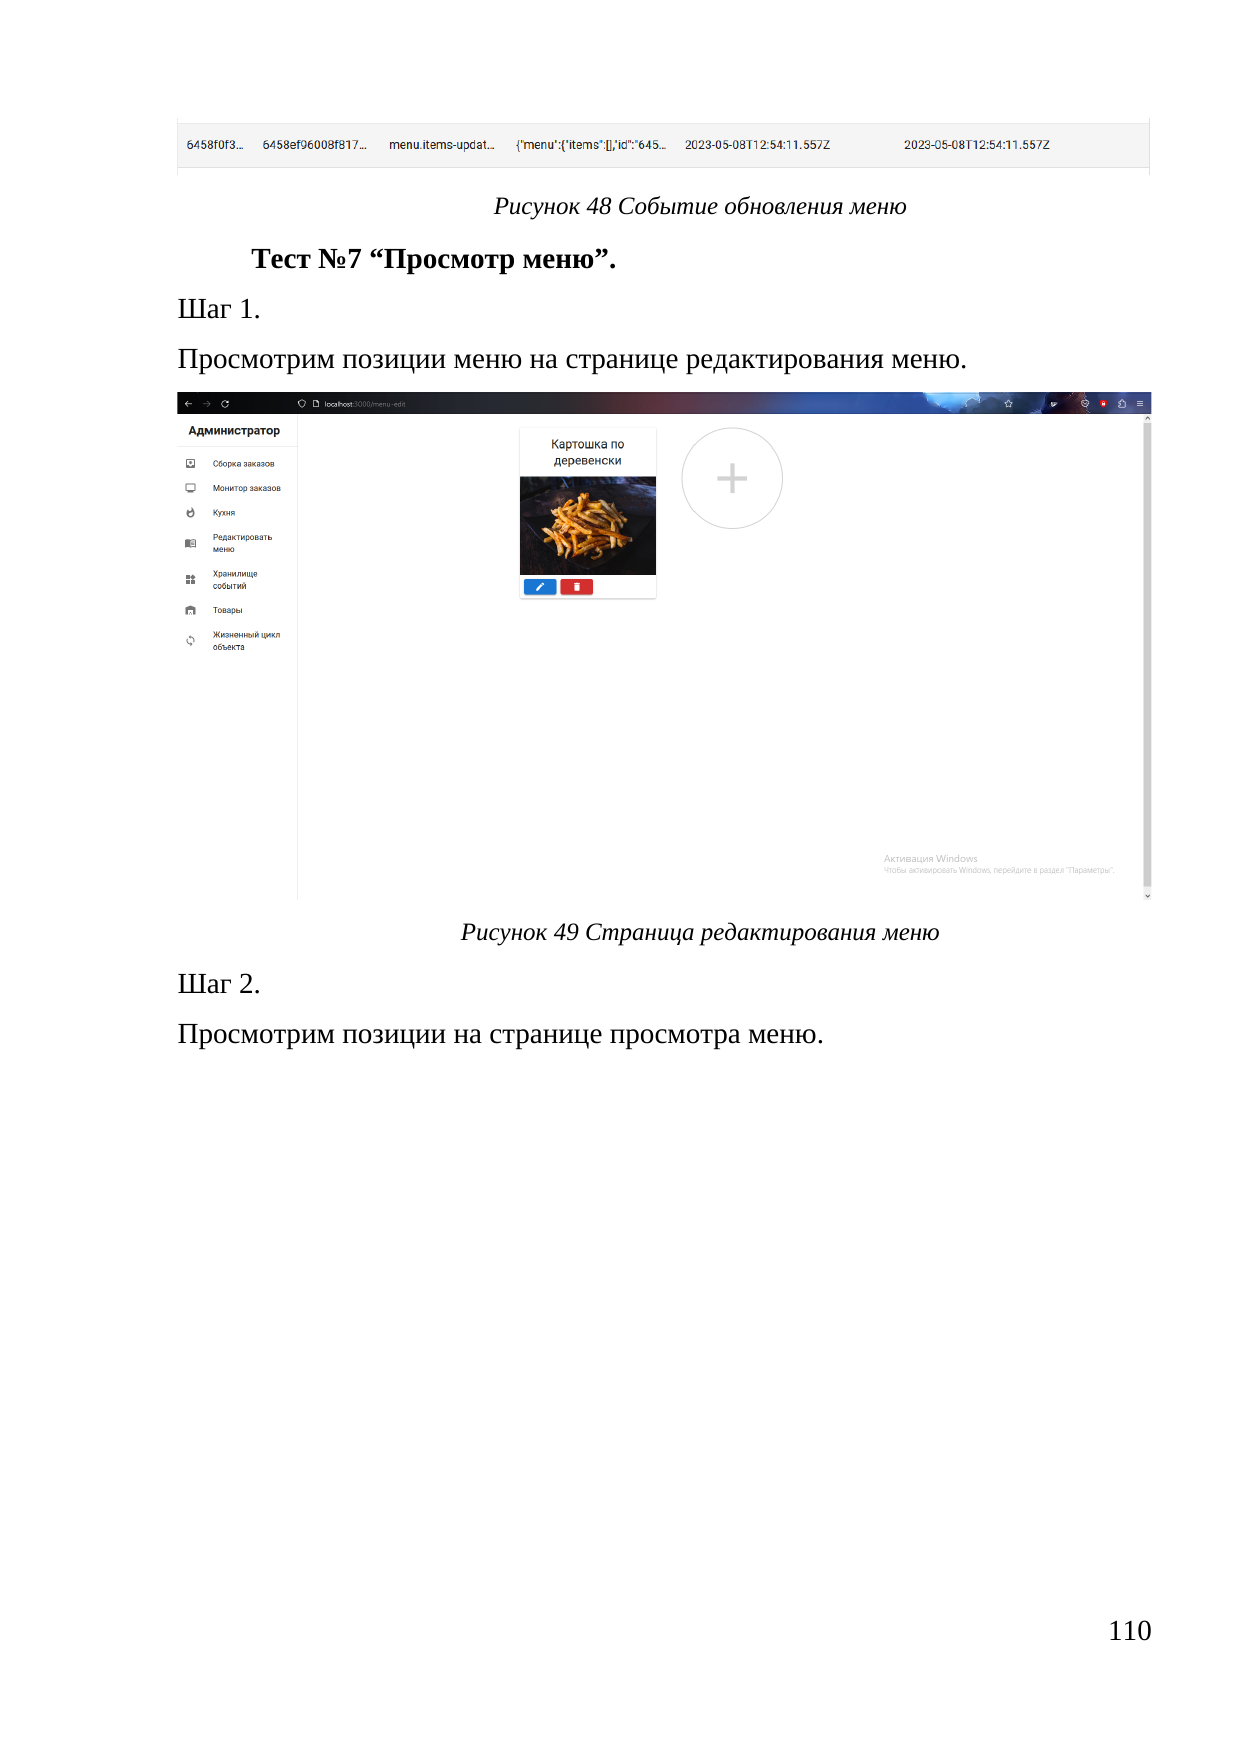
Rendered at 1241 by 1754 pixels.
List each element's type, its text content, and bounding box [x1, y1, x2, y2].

text Рисунок 49 Страница редактирования меню [177, 917, 1152, 946]
picture [177, 392, 1152, 900]
text Шаг 2. [177, 966, 1152, 1000]
text Просмотрим позиции на странице просмотра меню. [177, 1017, 1152, 1050]
picture [177, 118, 1152, 175]
text Шаг 1. [177, 291, 1152, 325]
text Рисунок 48 Событие обновления меню [177, 191, 1152, 220]
subtitle Тест №7 “Просмотр меню”. [177, 241, 1152, 274]
text Просмотрим позиции меню на странице редактирования меню. [177, 342, 1152, 375]
